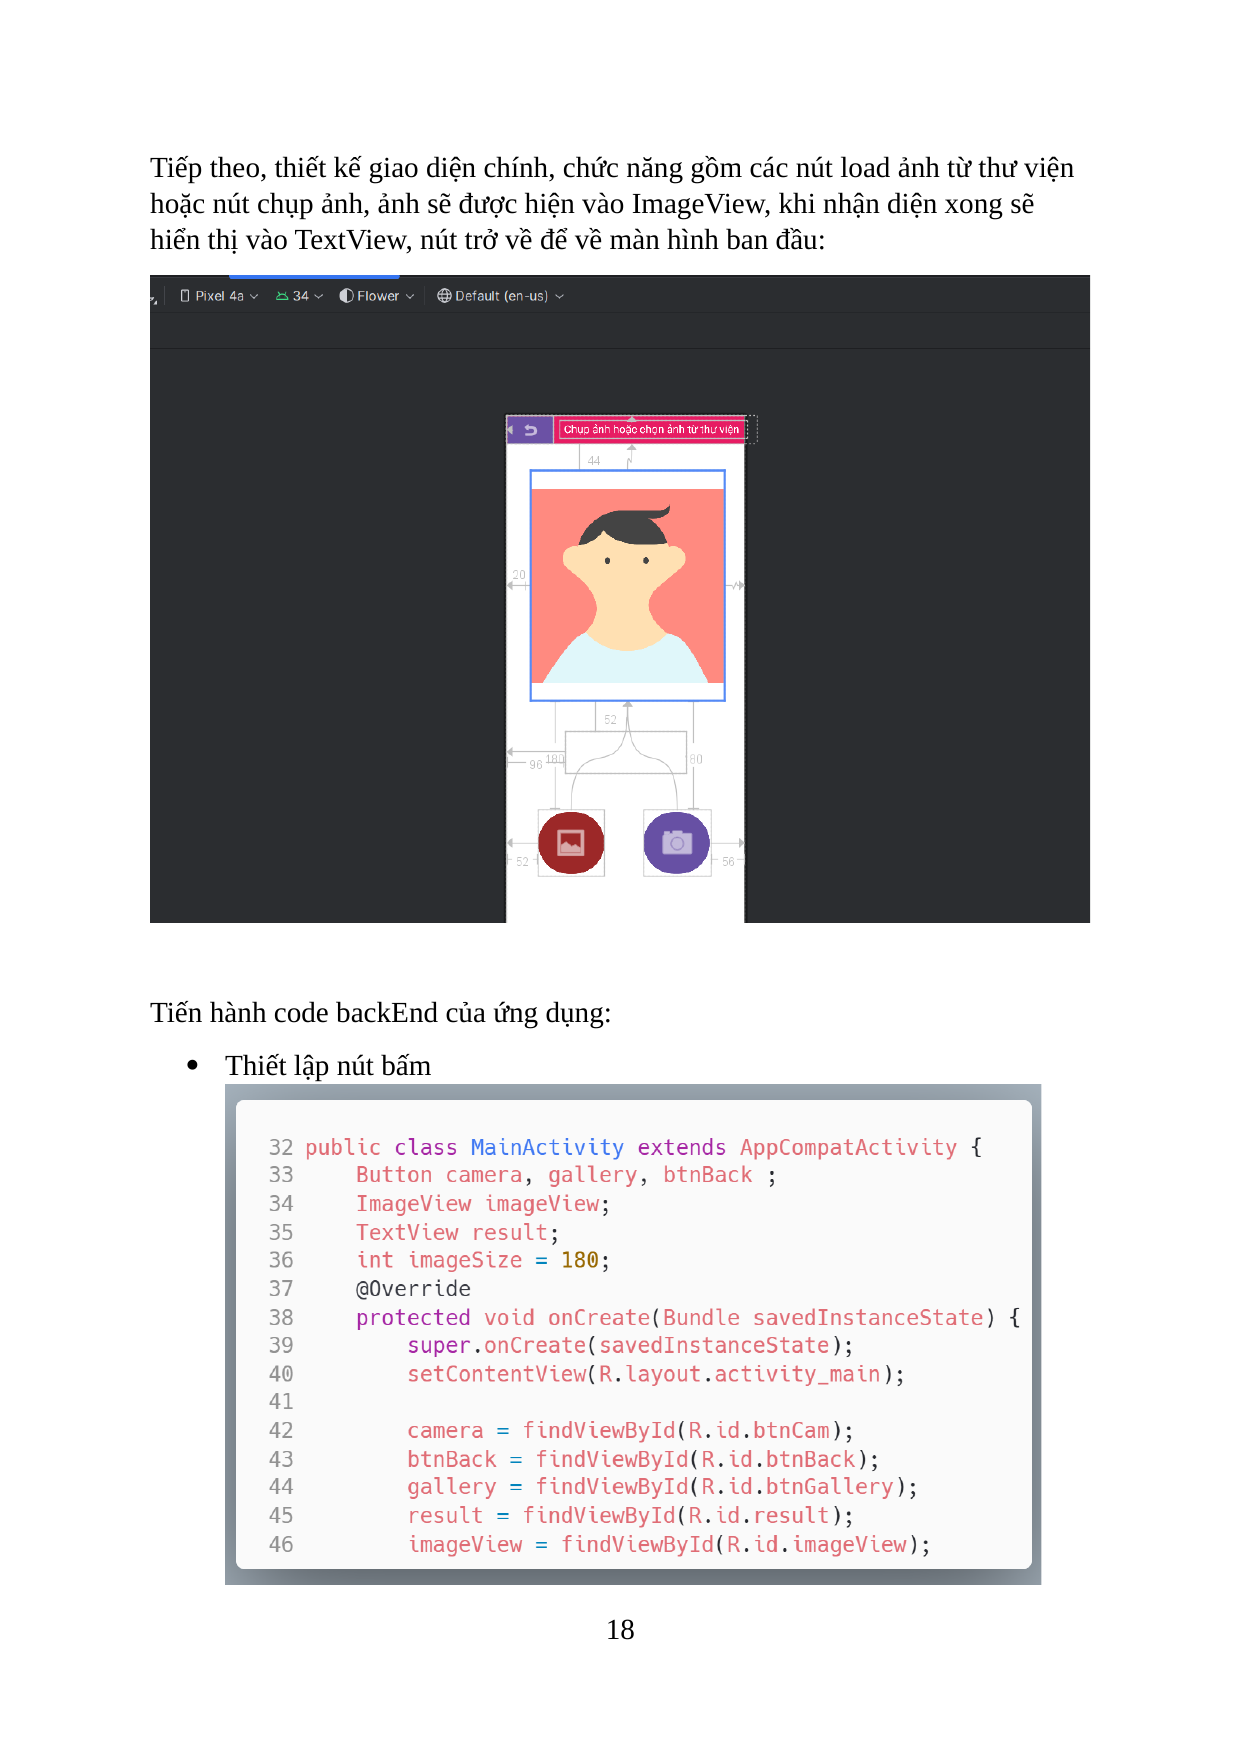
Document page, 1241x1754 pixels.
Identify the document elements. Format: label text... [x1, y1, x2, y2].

picture [150, 275, 1091, 923]
text Tiếp theo, thiết kế giao diện chính, chức năng gồm các nút load ảnh từ thư viện hoặc nút chụp ảnh, ảnh sẽ được hiện vào ImageView, khi nhận diện xong sẽ hiển thị vào TextView, nút trở về để về màn hình ban đầu: [150, 150, 1090, 256]
picture [225, 1084, 1042, 1585]
text Tiến hành code backEnd của ứng dụng: [150, 995, 1090, 1028]
